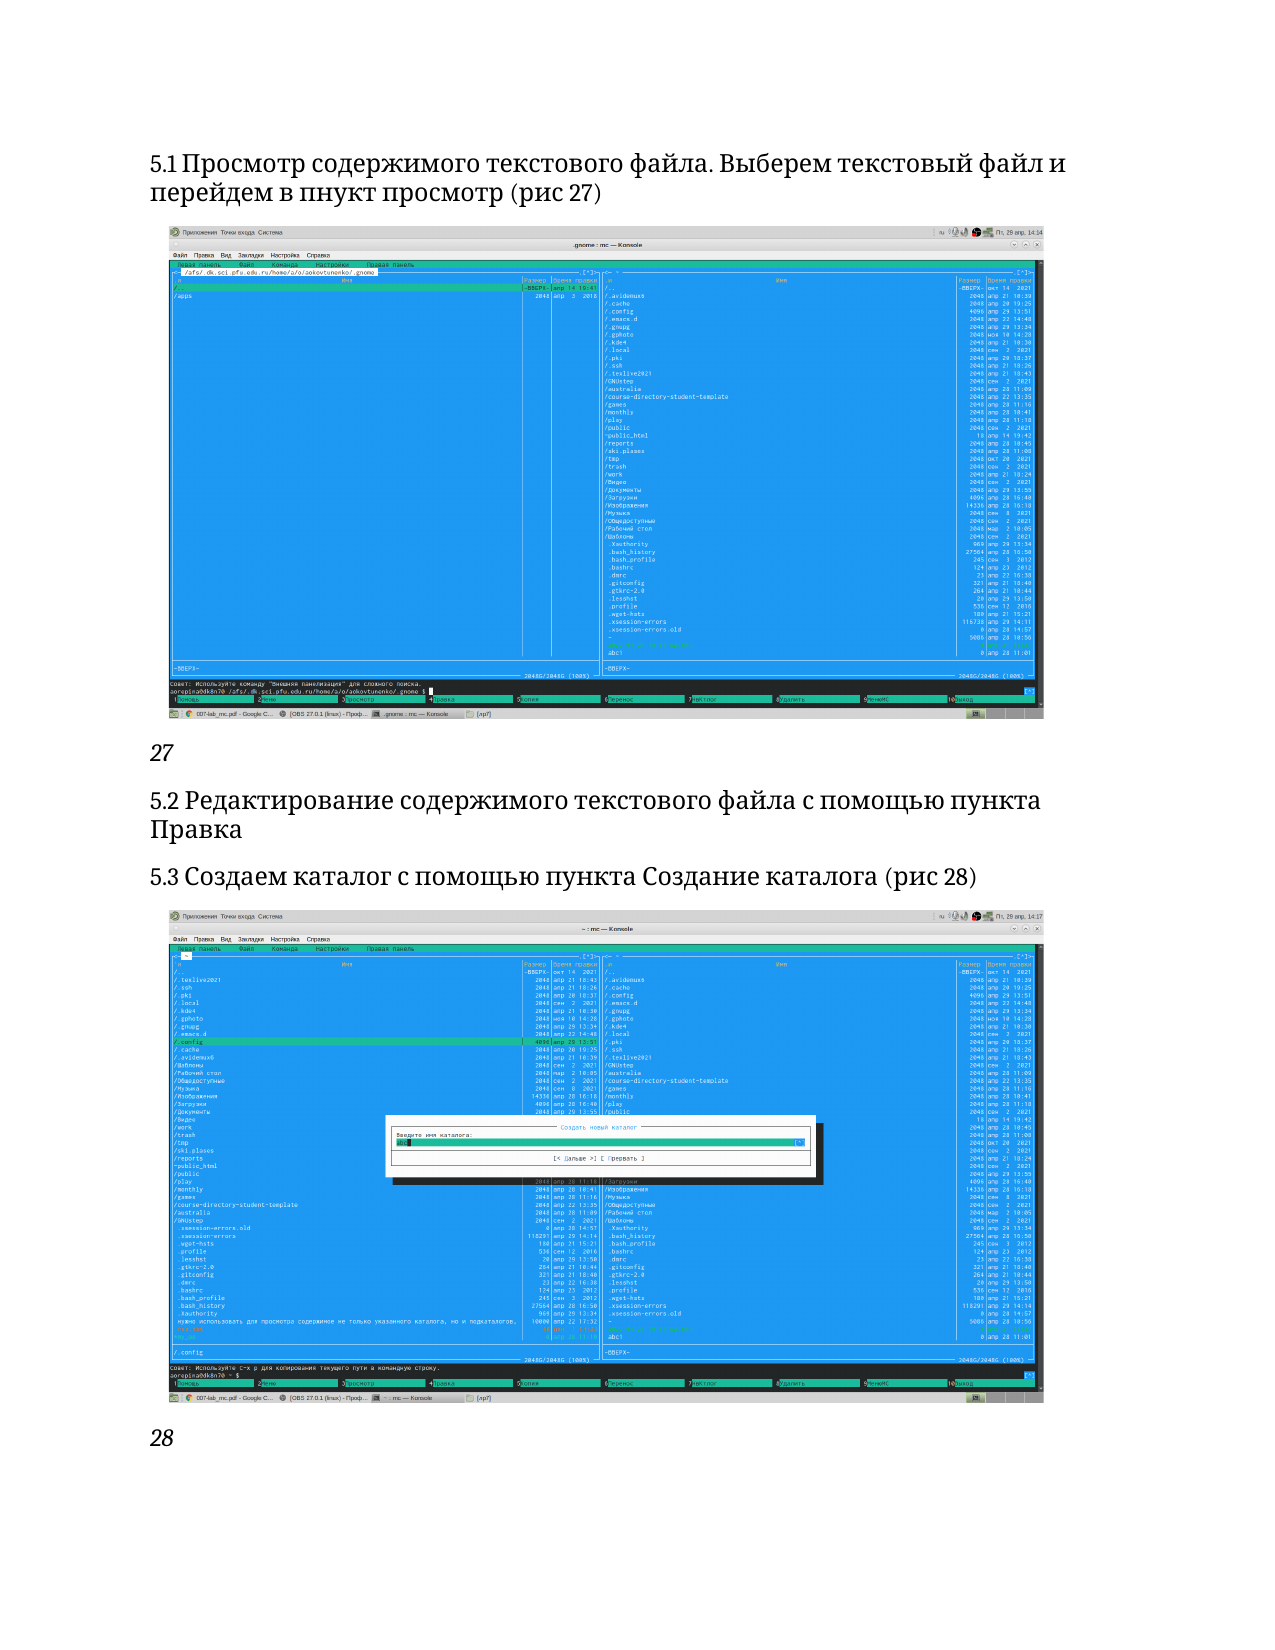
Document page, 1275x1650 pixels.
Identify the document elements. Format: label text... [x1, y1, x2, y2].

picture [168, 226, 1044, 719]
text 5.2 Редактирование содержимого текстового файла с помощью пункта Правка [150, 787, 1125, 844]
text 28 [150, 1423, 1125, 1452]
picture [168, 910, 1044, 1403]
text 5.1 Просмотр содержимого текстового файла. Выберем текстовый файл и перейдем в пнукт просмотр (рис 27) [150, 150, 1125, 207]
text 27 [150, 739, 1125, 768]
text 5.3 Создаем каталог с помощью пункта Создание каталога (рис 28) [150, 863, 1125, 892]
